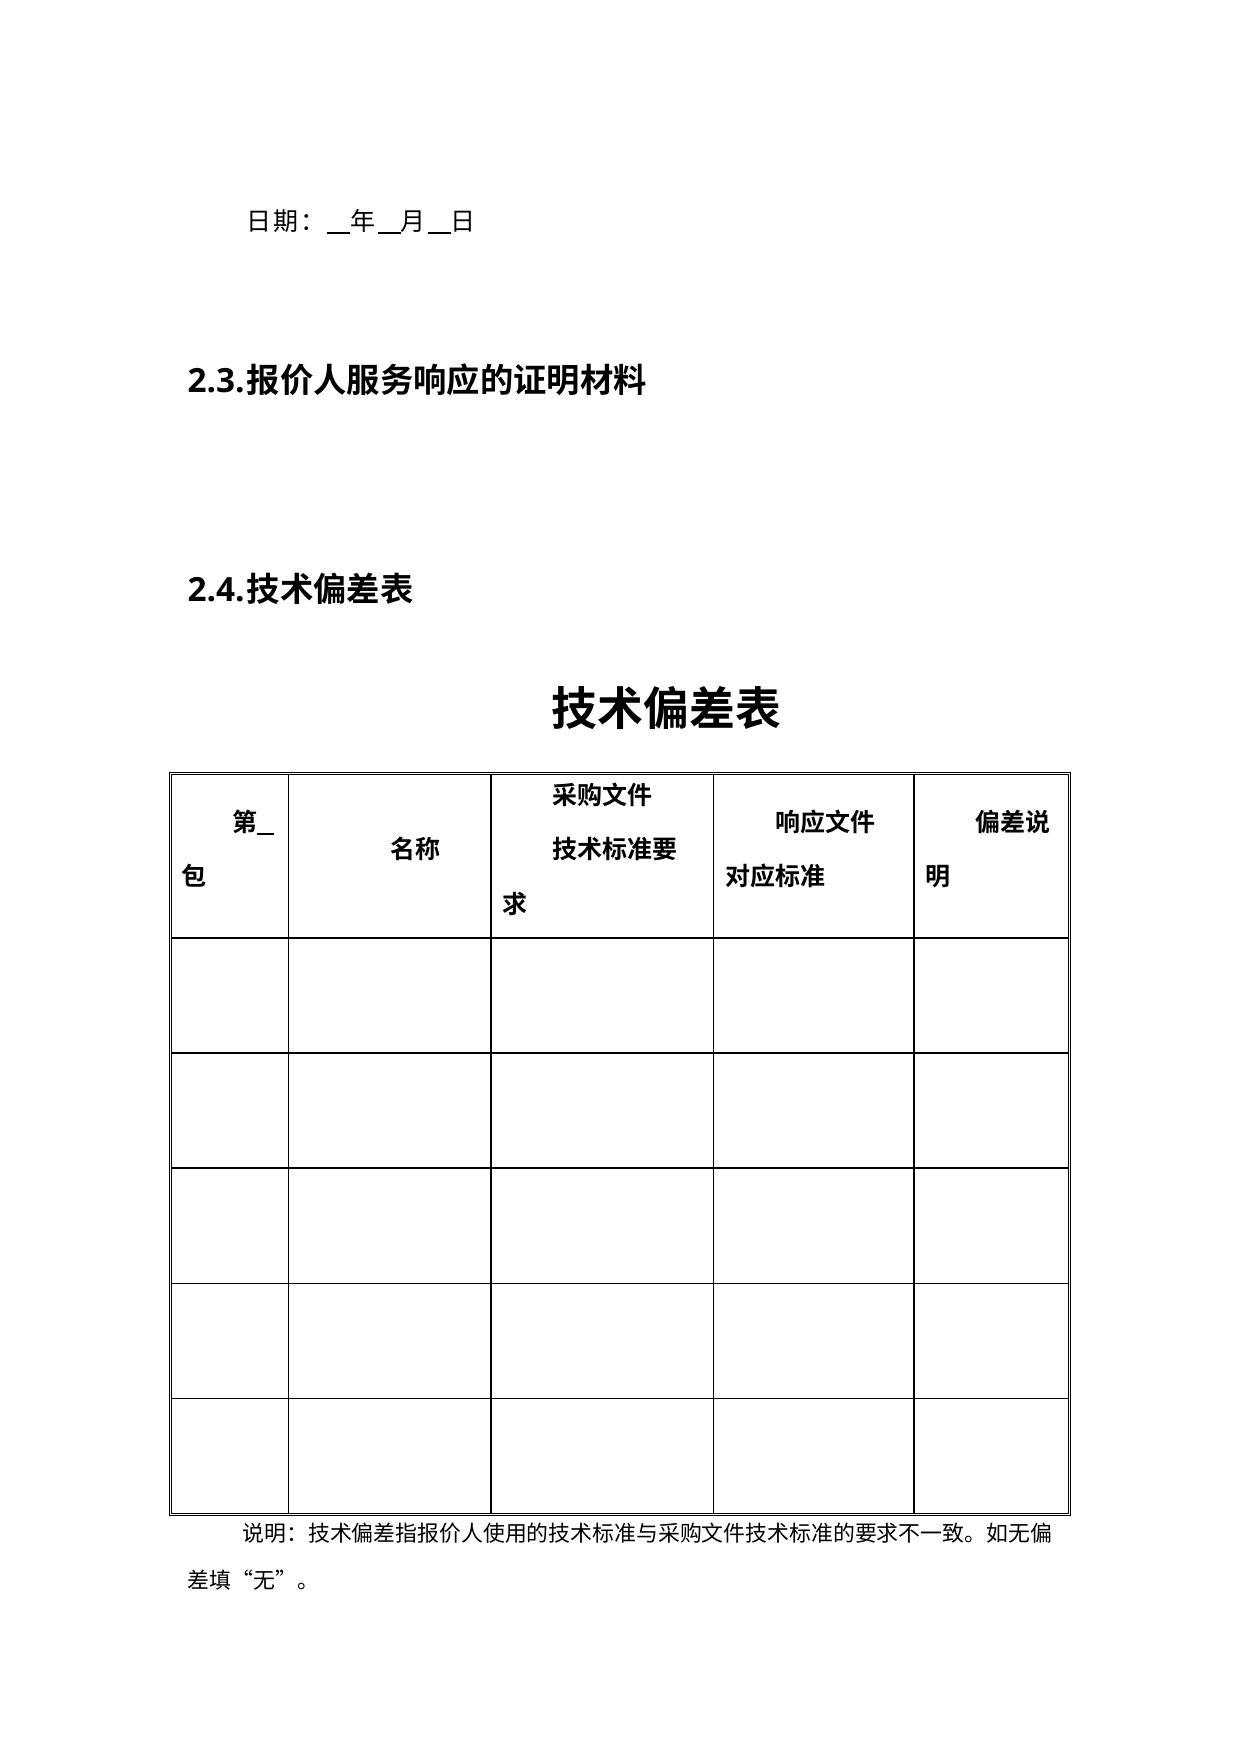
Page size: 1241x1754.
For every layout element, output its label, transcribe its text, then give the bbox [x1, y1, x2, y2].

table_cell [492, 1054, 713, 1167]
table_cell [714, 939, 913, 1052]
subtitle 报价人服务响应的证明材料 [187, 354, 1053, 402]
table_header 偏差说明 [915, 775, 1068, 937]
table_cell [492, 1169, 713, 1282]
table_cell [289, 1169, 490, 1282]
table_cell [915, 1169, 1068, 1282]
table_cell [714, 1054, 913, 1167]
text 说明：技术偏差指报价人使用的技术标准与采购文件技术标准的要求不一致。如无偏差填“无”。 [187, 1516, 1053, 1595]
table_cell [289, 939, 490, 1052]
text 技术偏差表 [187, 673, 1053, 739]
table_cell [915, 1399, 1068, 1513]
table_cell [172, 1169, 288, 1282]
table_cell [915, 1054, 1068, 1167]
table_cell [172, 1284, 288, 1398]
table_cell [915, 939, 1068, 1052]
text 日期： 年 月 日 [187, 201, 1053, 237]
table_header 第 包 [172, 775, 288, 937]
table_cell [492, 1284, 713, 1398]
table_cell [289, 1054, 490, 1167]
table_header 名称 [289, 775, 490, 937]
table_header 采购文件 技术标准要求 [492, 775, 713, 937]
table_cell [492, 939, 713, 1052]
table_cell [289, 1284, 490, 1398]
table_cell [172, 1399, 288, 1513]
table_cell [172, 939, 288, 1052]
table_header 响应文件 对应标准 [714, 775, 913, 937]
table_cell [714, 1169, 913, 1282]
table_cell [714, 1399, 913, 1513]
subtitle 技术偏差表 [187, 562, 1053, 611]
table_cell [289, 1399, 490, 1513]
table_cell [714, 1284, 913, 1398]
table_cell [915, 1284, 1068, 1398]
table_cell [172, 1054, 288, 1167]
table_cell [492, 1399, 713, 1513]
